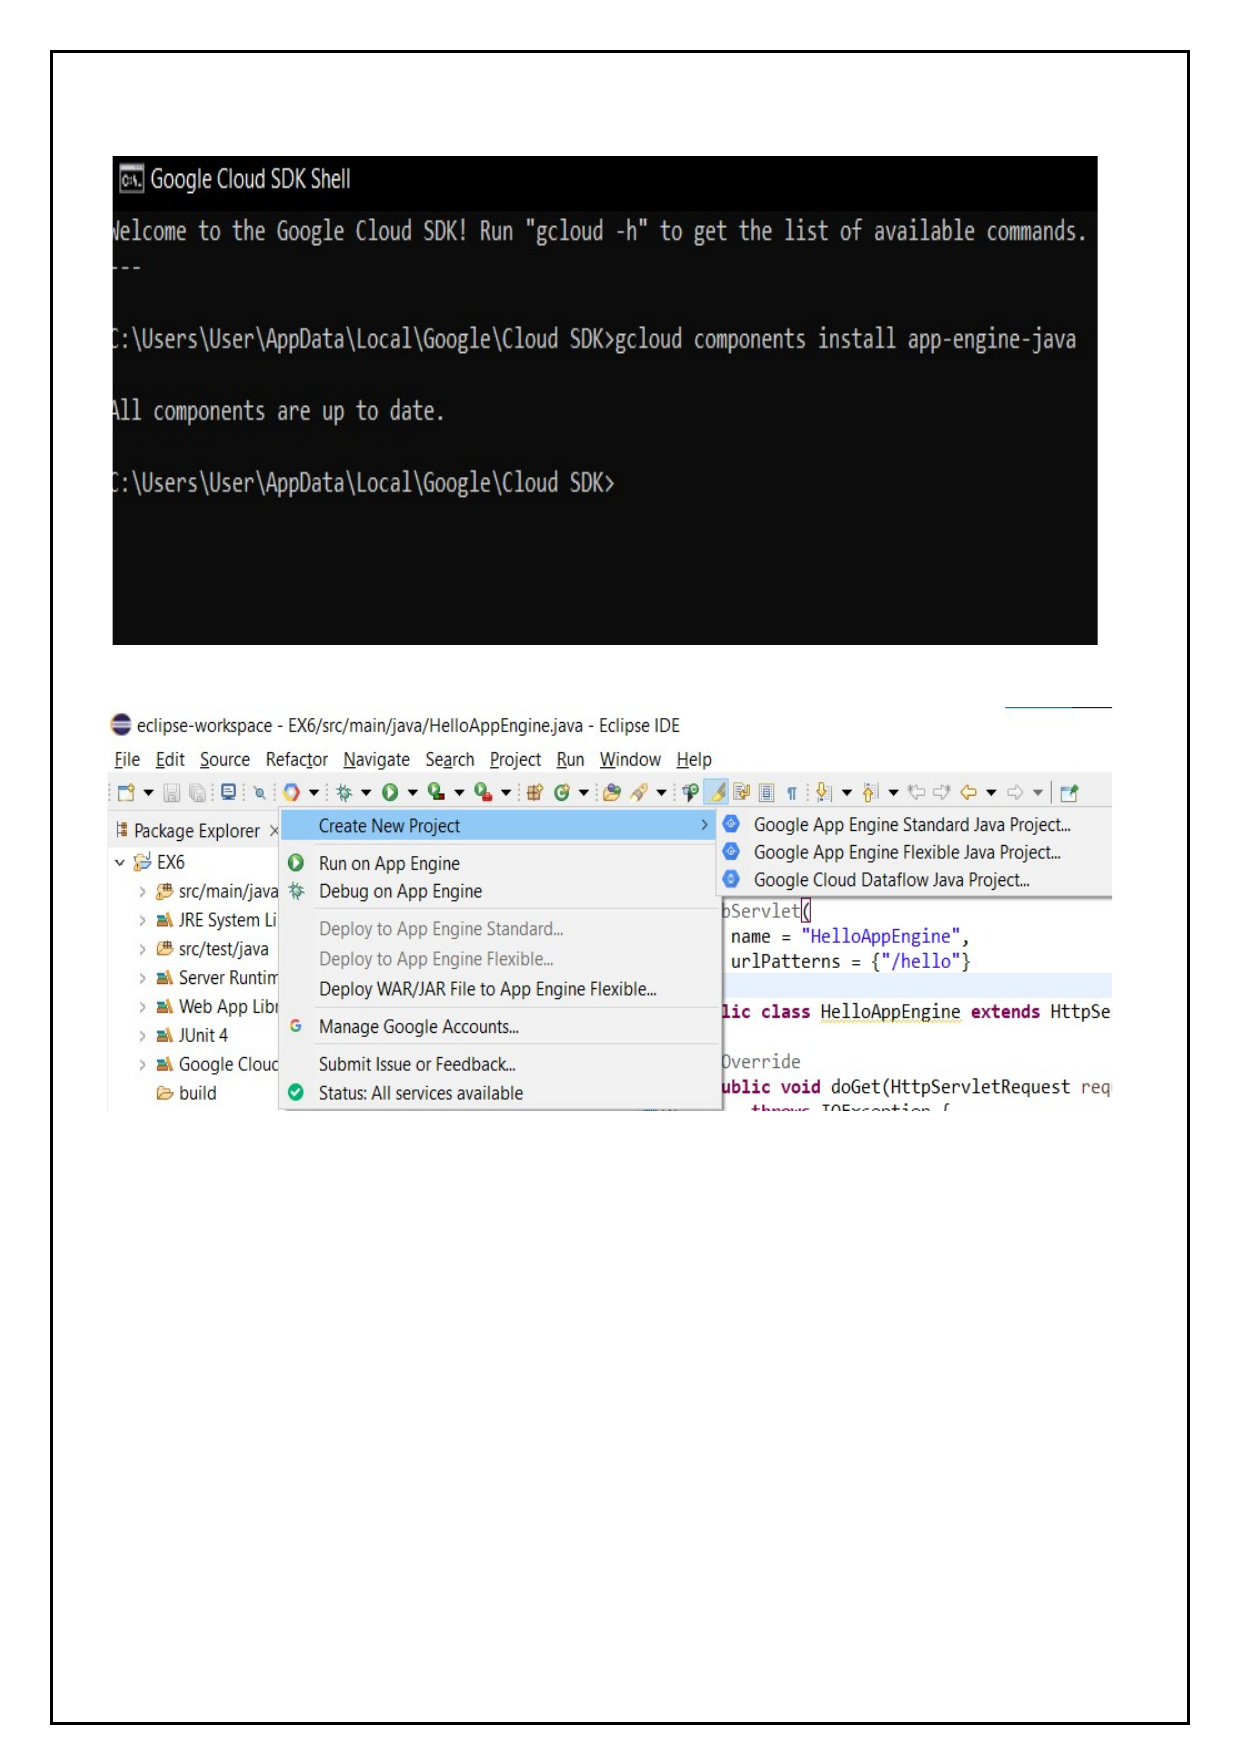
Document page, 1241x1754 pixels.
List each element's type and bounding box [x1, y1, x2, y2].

picture [107, 707, 1113, 1111]
picture [112, 156, 1098, 645]
